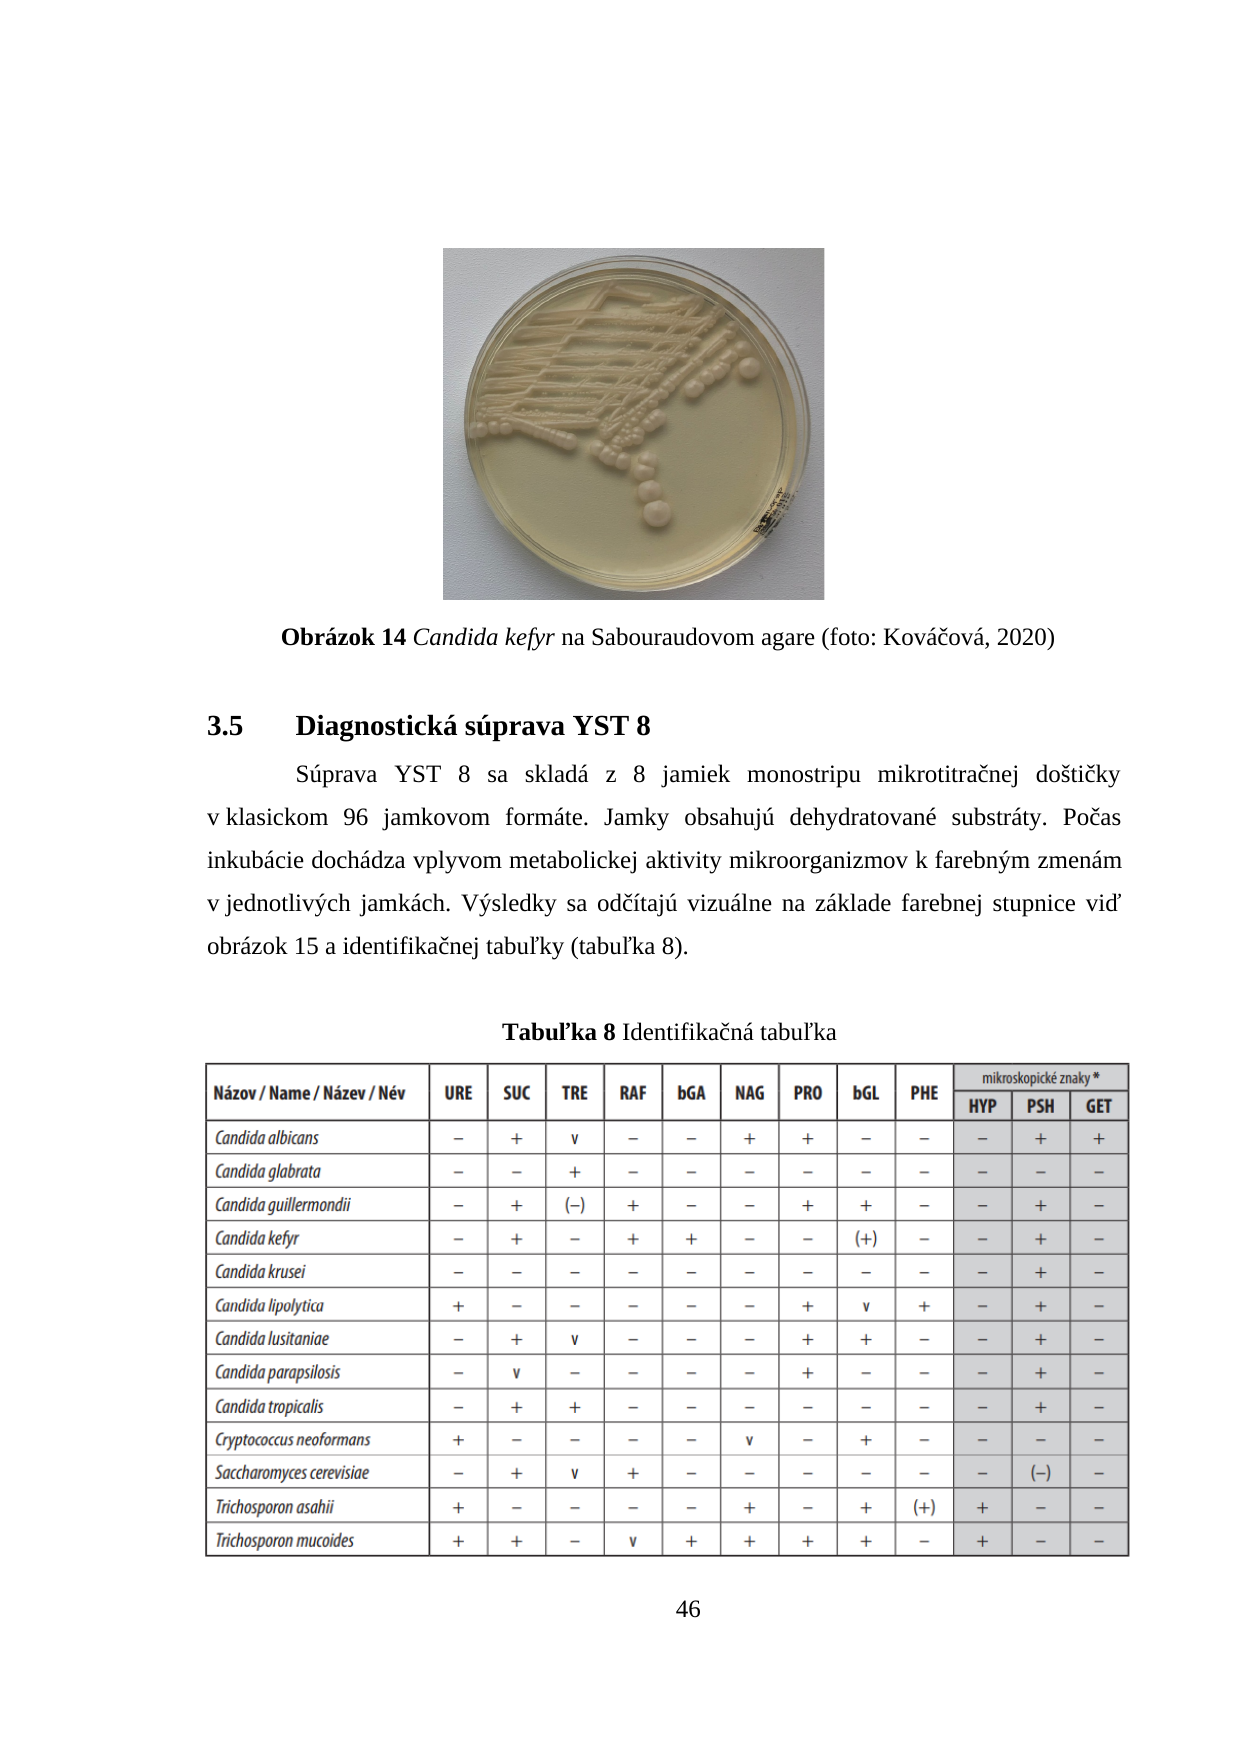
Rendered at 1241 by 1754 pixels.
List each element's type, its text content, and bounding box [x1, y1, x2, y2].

text Súprava YST 8 sa skladá z 8 jamiek monostripu mikrotitračnej doštičky v klasickom 96 jamkovom formáte. Jamky obsahujú dehydratované substráty. Počas inkubácie dochádza vplyvom metabolickej aktivity mikroorganizmov k farebným zmenám v jednotlivých jamkách. Výsledky sa odčítajú vizuálne na základe farebnej stupnice viď obrázok 15 a identifikačnej tabuľky (tabuľka 8). [207, 759, 1122, 960]
text Obrázok 14 Candida kefyr na Sabouraudovom agare (foto: Kováčová, 2020) [281, 622, 1122, 651]
picture [203, 1059, 1134, 1560]
picture [443, 248, 825, 602]
text 3.5 Diagnostická súprava YST 8 [207, 708, 1122, 742]
text Tabuľka 8 Identifikačná tabuľka [475, 1017, 1122, 1046]
